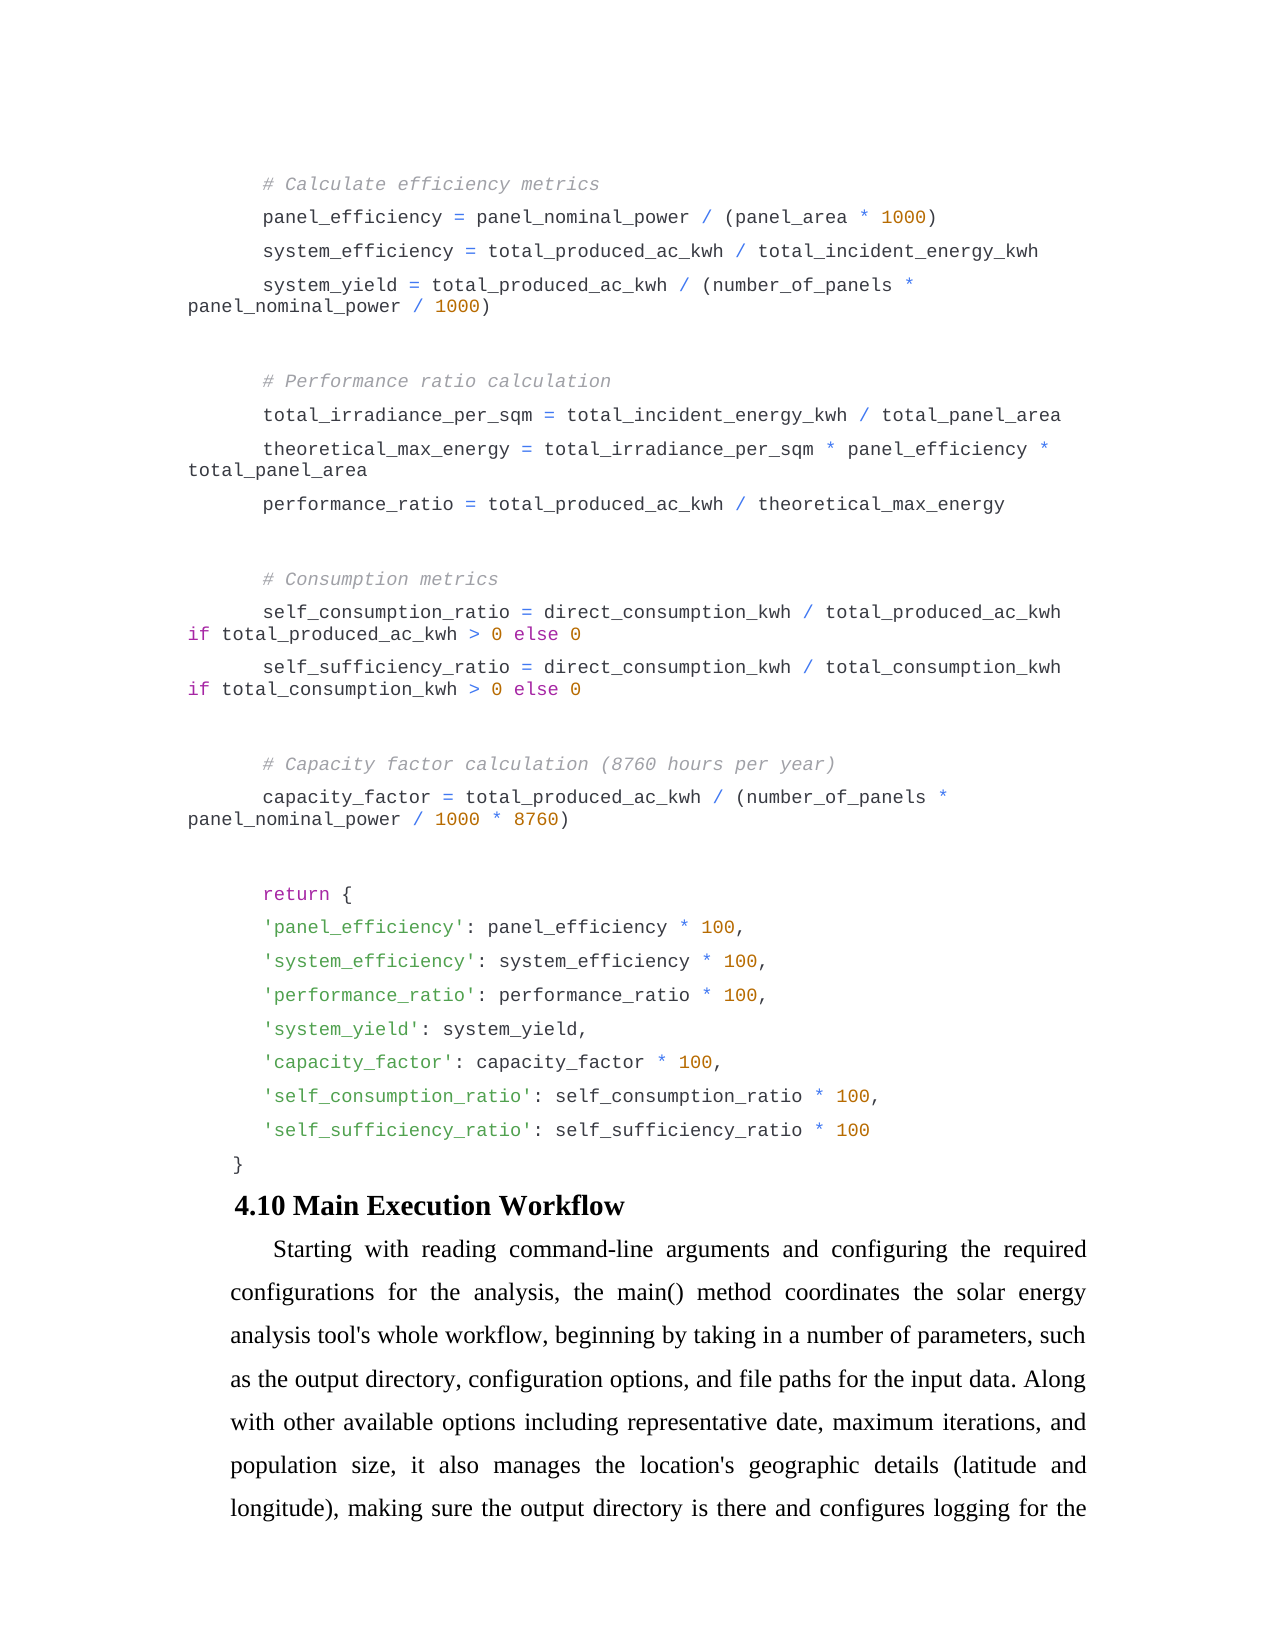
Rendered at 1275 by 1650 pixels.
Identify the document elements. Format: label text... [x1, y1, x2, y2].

text capacity_factor = total_produced_ac_kwh / (number_of_panels * panel_nominal_power / 1000 * 8760) [187, 788, 1087, 831]
text performance_ratio = total_produced_ac_kwh / theoretical_max_energy [187, 494, 1087, 516]
subtitle 4.10 Main Execution Workflow [234, 1188, 1087, 1222]
text system_efficiency = total_produced_ac_kwh / total_incident_energy_kwh [187, 242, 1087, 263]
text self_consumption_ratio = direct_consumption_kwh / total_produced_ac_kwh if total_produced_ac_kwh > 0 else 0 [187, 603, 1087, 646]
text self_sufficiency_ratio = direct_consumption_kwh / total_consumption_kwh if total_consumption_kwh > 0 else 0 [187, 658, 1087, 701]
text total_irradiance_per_sqm = total_incident_energy_kwh / total_panel_area [187, 406, 1087, 427]
text 'capacity_factor': capacity_factor * 100, [187, 1053, 1087, 1074]
text 'system_efficiency': system_efficiency * 100, [187, 952, 1087, 973]
text # Performance ratio calculation [187, 372, 1087, 393]
text theoretical_max_energy = total_irradiance_per_sqm * panel_efficiency * total_panel_area [187, 439, 1087, 482]
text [230, 1234, 1087, 1522]
text return { [187, 884, 1087, 906]
text 'self_consumption_ratio': self_consumption_ratio * 100, [187, 1087, 1087, 1108]
text system_yield = total_produced_ac_kwh / (number_of_panels * panel_nominal_power / 1000) [187, 276, 1087, 318]
text 'performance_ratio': performance_ratio * 100, [187, 986, 1087, 1007]
text # Consumption metrics [187, 569, 1087, 591]
text 'system_yield': system_yield, [187, 1019, 1087, 1041]
text # Calculate efficiency metrics [187, 174, 1087, 196]
text 'panel_efficiency': panel_efficiency * 100, [187, 918, 1087, 939]
text # Capacity factor calculation (8760 hours per year) [187, 754, 1087, 776]
text panel_efficiency = panel_nominal_power / (panel_area * 1000) [187, 208, 1087, 229]
text } [187, 1154, 1087, 1176]
text 'self_sufficiency_ratio': self_sufficiency_ratio * 100 [187, 1121, 1087, 1142]
